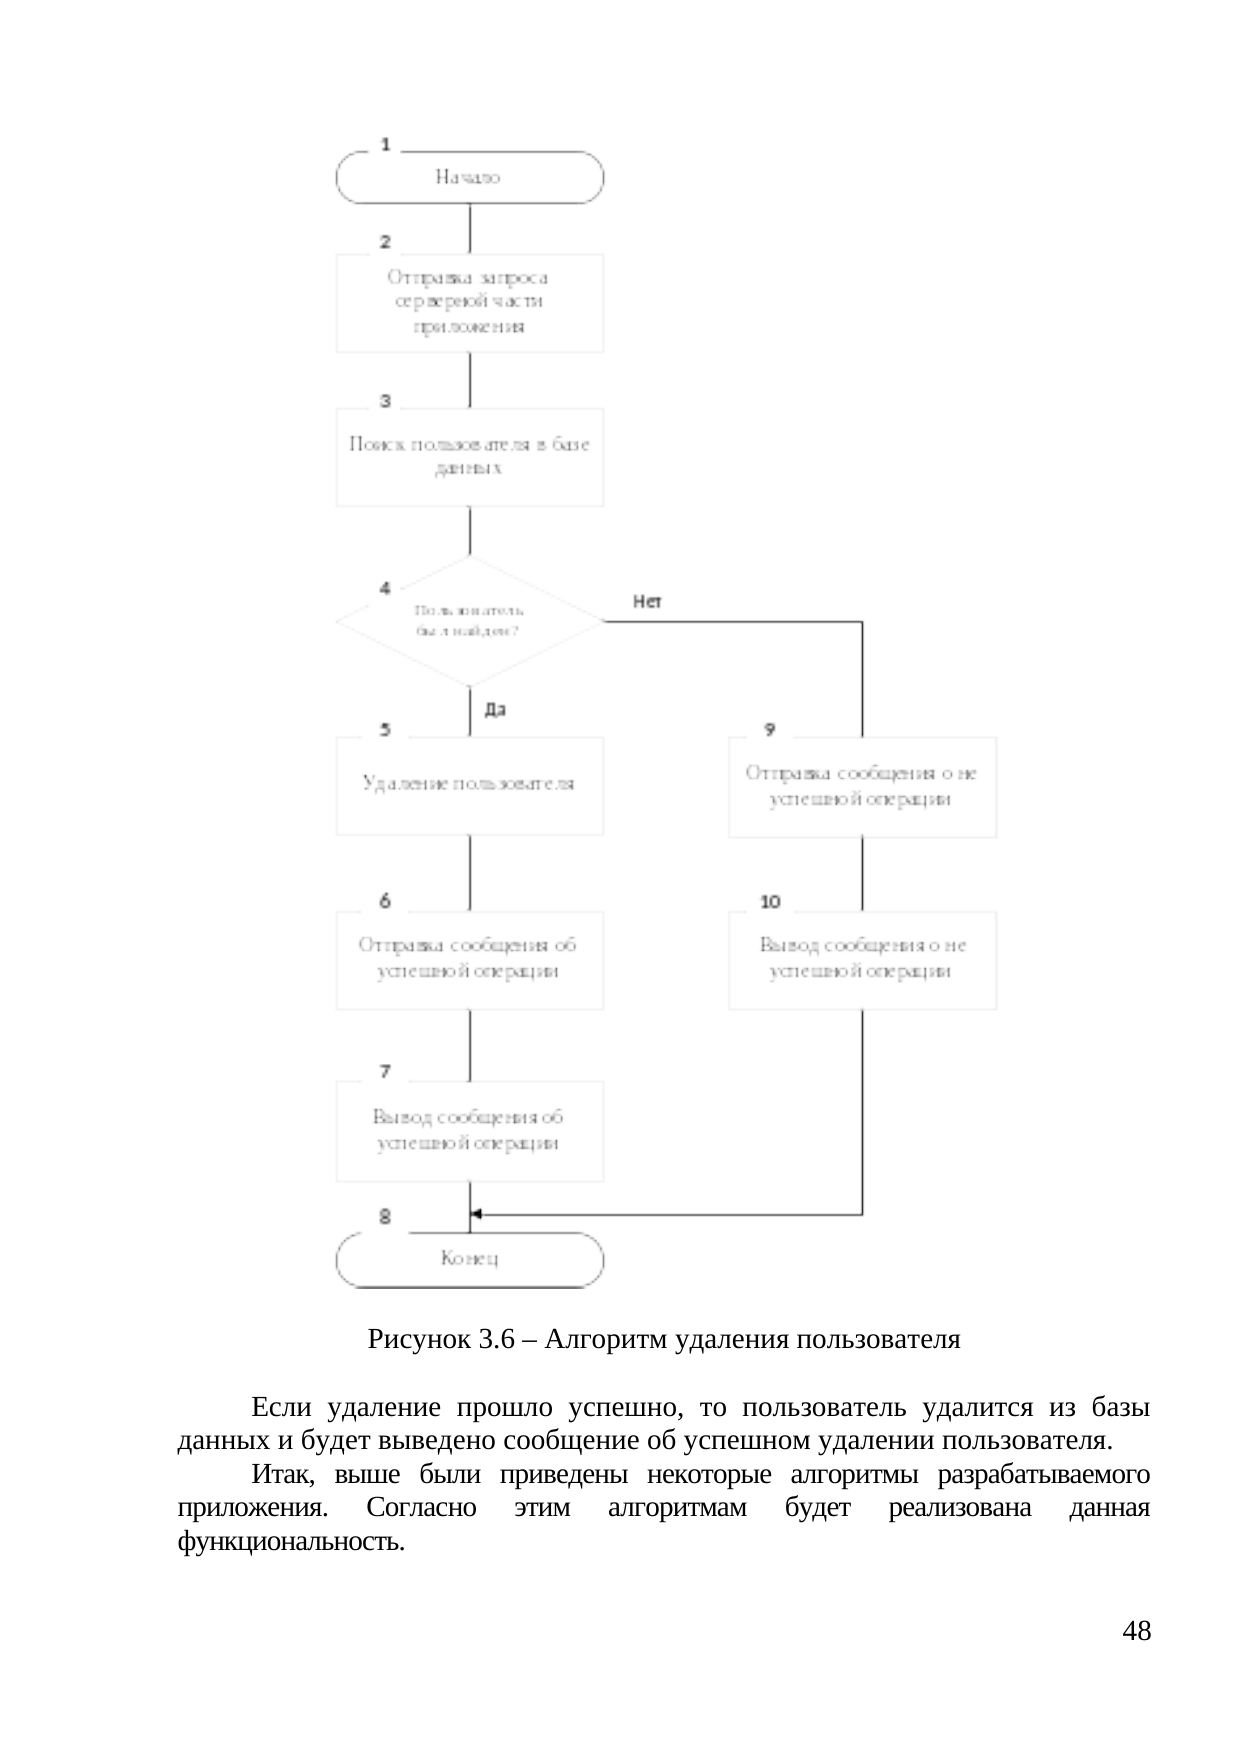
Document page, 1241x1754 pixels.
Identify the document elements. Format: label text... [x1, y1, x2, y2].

text Если удаление прошло успешно, то пользователь удалится из базы данных и будет выведено сообщение об успешном удалении пользователя. [177, 1389, 1152, 1456]
text Рисунок 3.6 – Алгоритм удаления пользователя [177, 1322, 1152, 1355]
text Итак, выше были приведены некоторые алгоритмы разрабатываемого приложения. Согласно этим алгоритмам будет реализована данная функциональность. [177, 1456, 1152, 1556]
